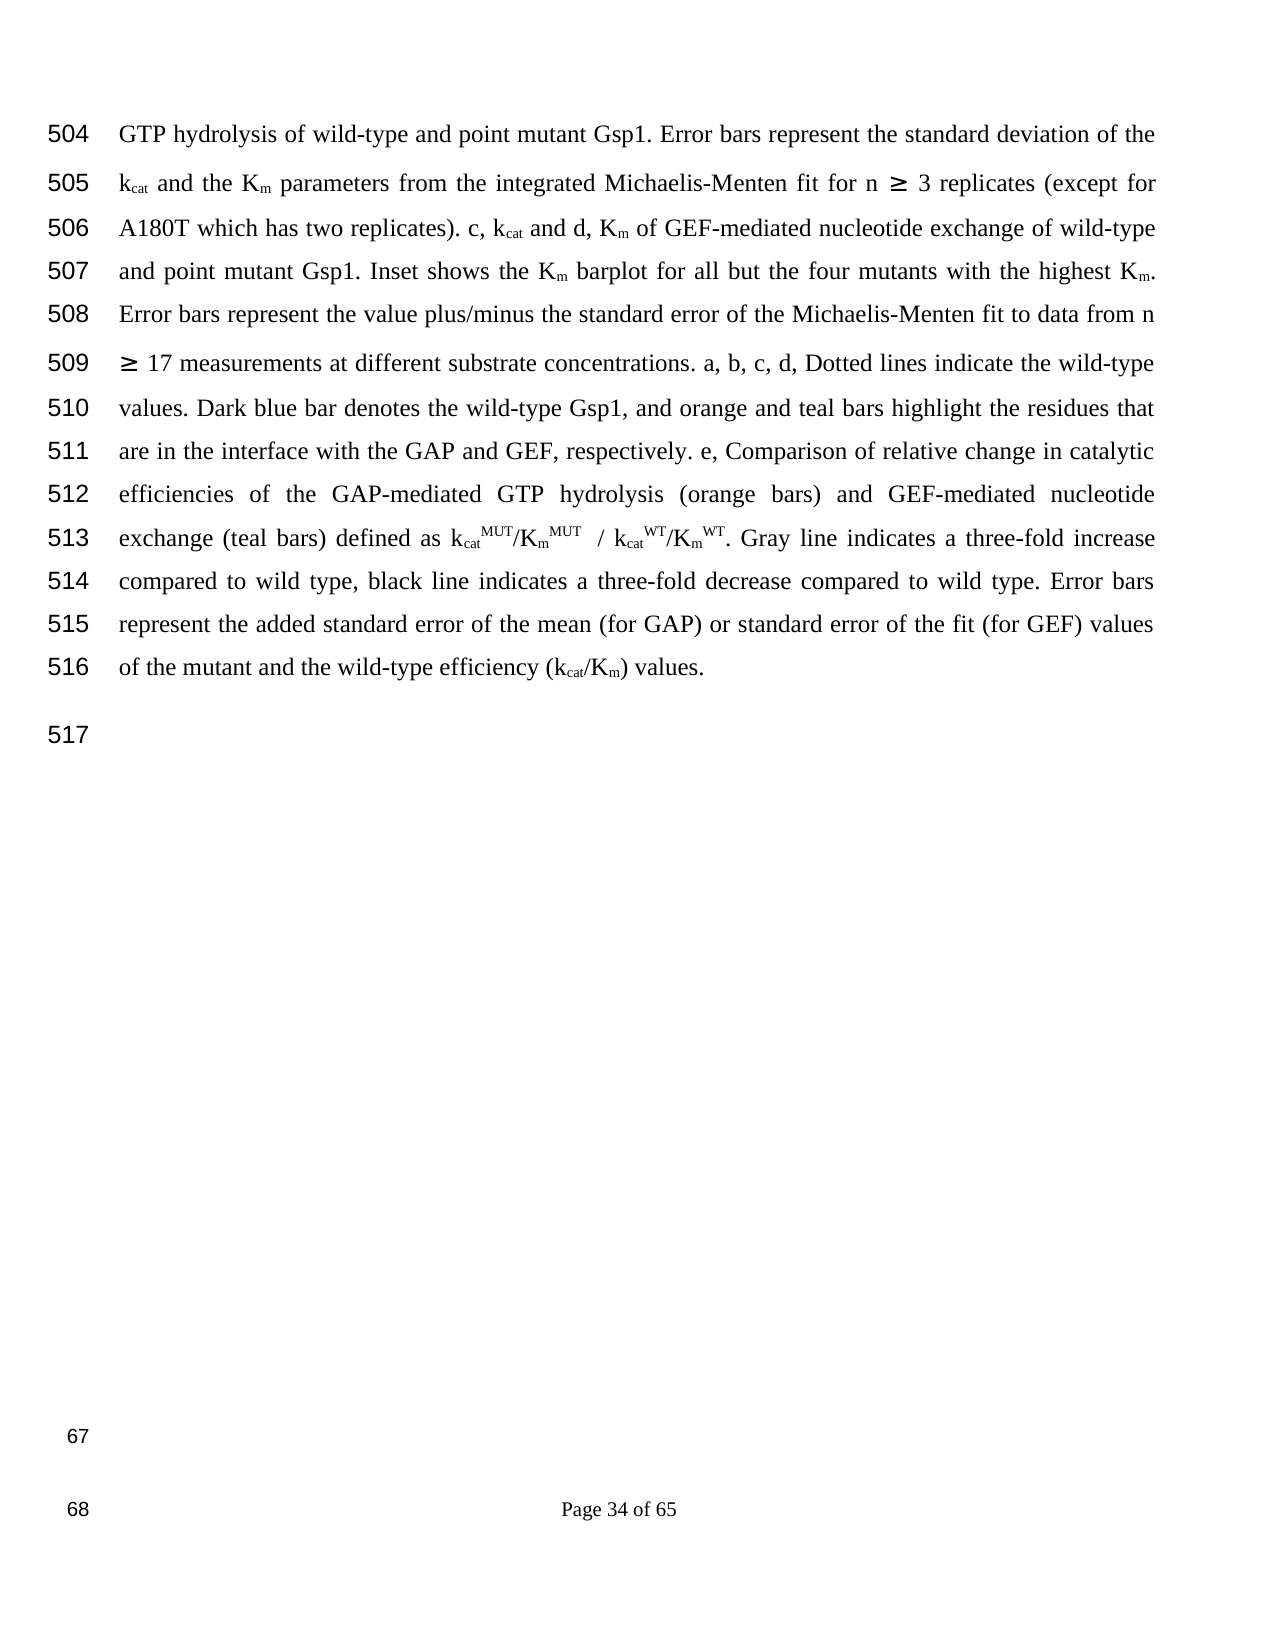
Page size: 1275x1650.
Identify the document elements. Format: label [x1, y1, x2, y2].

text [119, 119, 1156, 681]
